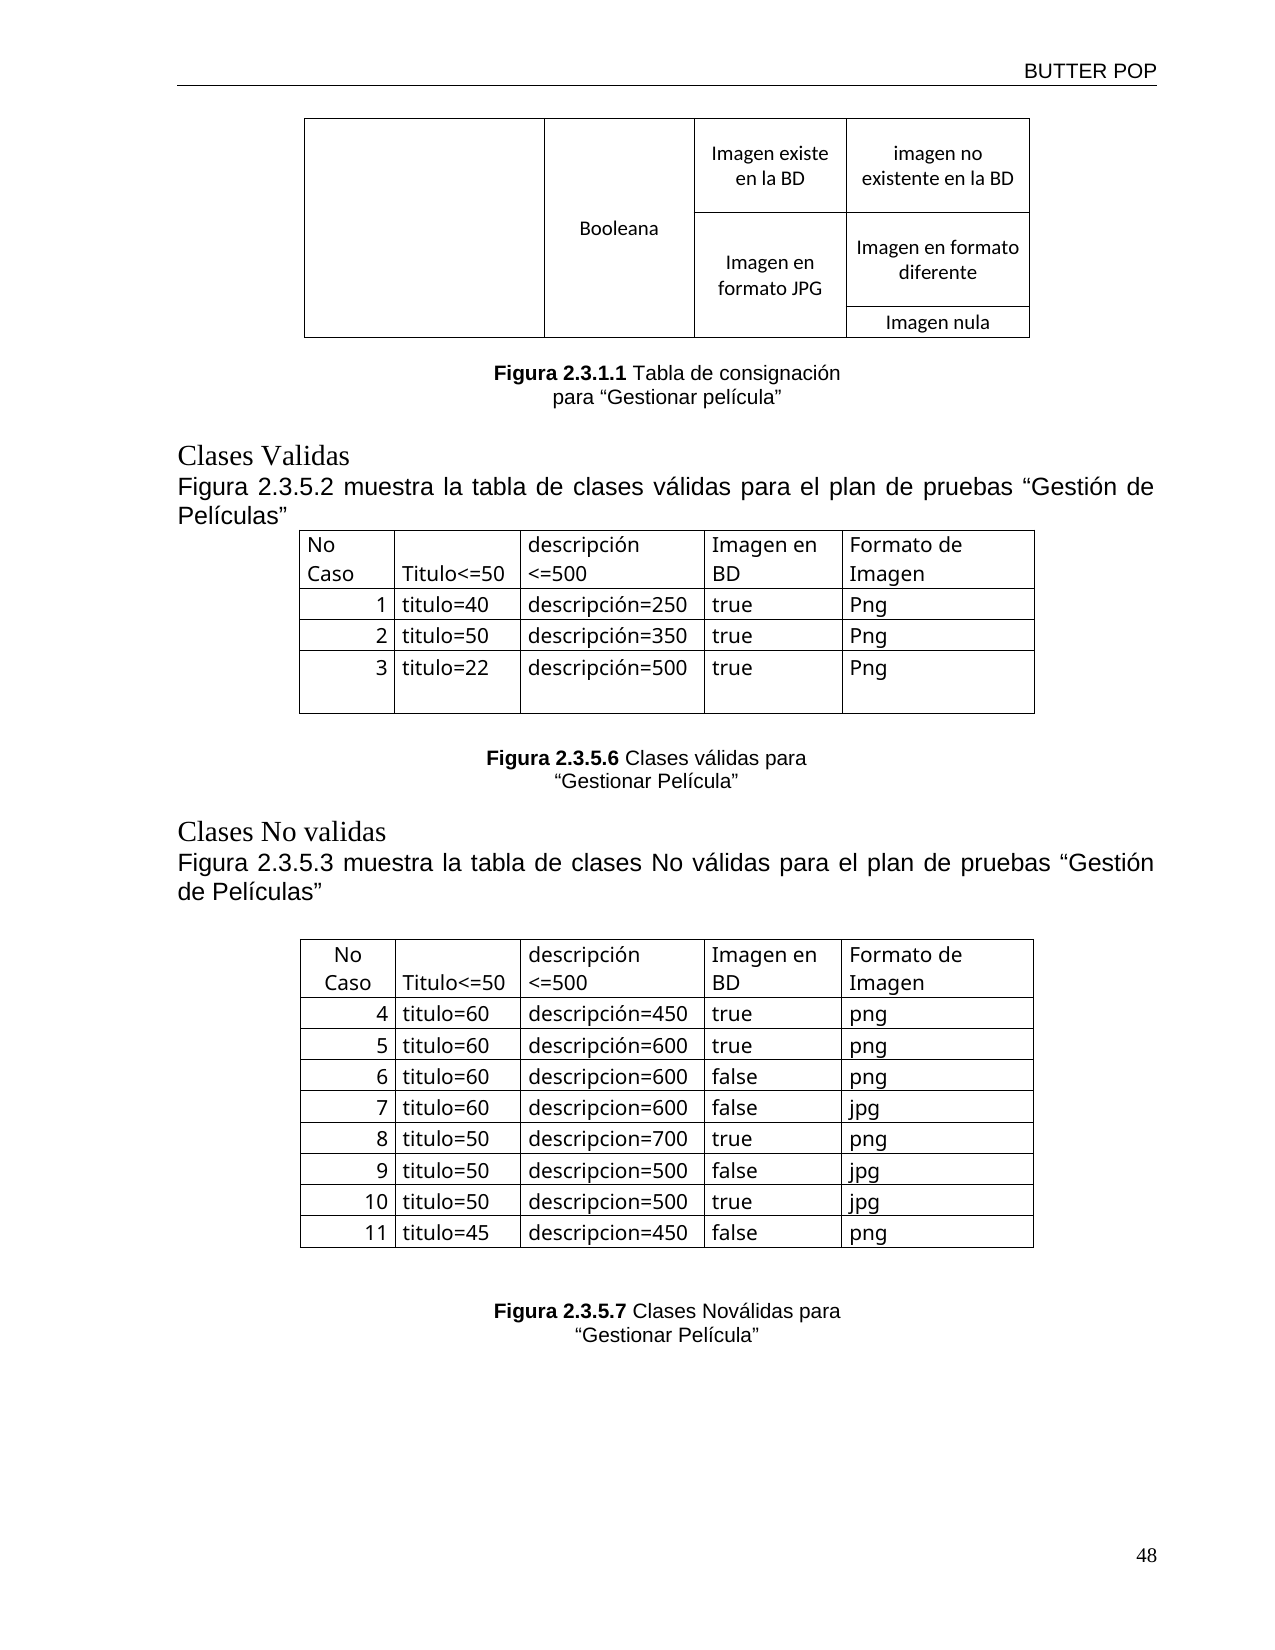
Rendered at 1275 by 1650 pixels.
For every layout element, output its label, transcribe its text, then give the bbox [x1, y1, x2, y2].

text Clases Validas [177, 438, 1157, 472]
table_cell true [705, 998, 841, 1028]
table_cell 1 [300, 589, 394, 619]
table_cell Imagen en formato JPG [695, 213, 846, 337]
table_cell [395, 681, 520, 712]
table_header Titulo<=50 [395, 531, 520, 587]
table_cell png [842, 1060, 1033, 1090]
table_cell png [842, 1216, 1033, 1247]
table_cell jpg [842, 1185, 1033, 1215]
table_cell png [842, 1029, 1033, 1059]
table_cell descripcion=700 [521, 1123, 704, 1153]
table_cell 8 [301, 1123, 395, 1153]
table_cell [521, 681, 704, 712]
table_cell 10 [301, 1185, 395, 1215]
table_cell [843, 681, 1034, 712]
table_cell true [705, 1123, 841, 1153]
table_cell [705, 681, 842, 712]
table_cell png [842, 998, 1033, 1028]
table_cell titulo=50 [396, 1123, 520, 1153]
table_cell true [705, 651, 842, 681]
table_header Titulo<=50 [396, 940, 520, 997]
text Figura 2.3.5.3 muestra la tabla de clases No válidas para el plan de pruebas “Gestión de Películas” [177, 848, 1157, 905]
table_cell descripción=600 [521, 1029, 704, 1059]
table_cell descripción=350 [521, 620, 704, 650]
table_cell Imagen en formato diferente [847, 213, 1029, 306]
table_cell true [705, 589, 842, 619]
table_cell false [705, 1091, 841, 1122]
table_cell titulo=45 [396, 1216, 520, 1247]
table_cell 9 [301, 1154, 395, 1184]
table_header Imagen en BD [705, 531, 842, 587]
table_cell descripcion=500 [521, 1154, 704, 1184]
table_cell Imagen nula [847, 307, 1029, 337]
table_cell titulo=60 [396, 998, 520, 1028]
table_cell jpg [842, 1091, 1033, 1122]
table_header No Caso [301, 940, 395, 997]
table_cell 5 [301, 1029, 395, 1059]
table_cell descripción=250 [521, 589, 704, 619]
table_cell titulo=50 [396, 1185, 520, 1215]
table_cell descripcion=600 [521, 1060, 704, 1090]
table_cell imagen no existente en la BD [847, 119, 1029, 212]
table_cell titulo=50 [396, 1154, 520, 1184]
table_cell false [705, 1060, 841, 1090]
table_cell false [705, 1216, 841, 1247]
table_cell Png [843, 589, 1034, 619]
table_cell [300, 681, 394, 712]
table_cell true [705, 1185, 841, 1215]
table_cell 4 [301, 998, 395, 1028]
table_cell true [705, 620, 842, 650]
table_header descripción <=500 [521, 531, 704, 587]
table_cell descripcion=600 [521, 1091, 704, 1122]
table_header Formato de Imagen [843, 531, 1034, 587]
table_cell Png [843, 651, 1034, 681]
text Clases No validas [177, 814, 1157, 848]
table_cell Imagen existe en la BD [695, 119, 846, 212]
table_cell descripción=450 [521, 998, 704, 1028]
table_header Imagen en BD [705, 940, 841, 997]
table_cell titulo=22 [395, 651, 520, 681]
table_cell titulo=50 [395, 620, 520, 650]
table_header No Caso [300, 531, 394, 587]
table_cell titulo=60 [396, 1029, 520, 1059]
table_header descripción <=500 [521, 940, 704, 997]
table_cell titulo=60 [396, 1060, 520, 1090]
table_cell descripción=500 [521, 651, 704, 681]
table_cell 2 [300, 620, 394, 650]
table_cell 7 [301, 1091, 395, 1122]
table_cell Png [843, 620, 1034, 650]
table_cell false [705, 1154, 841, 1184]
table_cell jpg [842, 1154, 1033, 1184]
table_cell png [842, 1123, 1033, 1153]
table_cell 6 [301, 1060, 395, 1090]
table_cell titulo=60 [396, 1091, 520, 1122]
table_cell true [705, 1029, 841, 1059]
table_cell descripcion=500 [521, 1185, 704, 1215]
table_header Formato de Imagen [842, 940, 1033, 997]
table_cell 3 [300, 651, 394, 681]
text Figura 2.3.5.2 muestra la tabla de clases válidas para el plan de pruebas “Gestión de Películas” [177, 472, 1157, 529]
table_cell Booleana [545, 119, 694, 337]
table_cell descripcion=450 [521, 1216, 704, 1247]
table_cell titulo=40 [395, 589, 520, 619]
table_cell 11 [301, 1216, 395, 1247]
